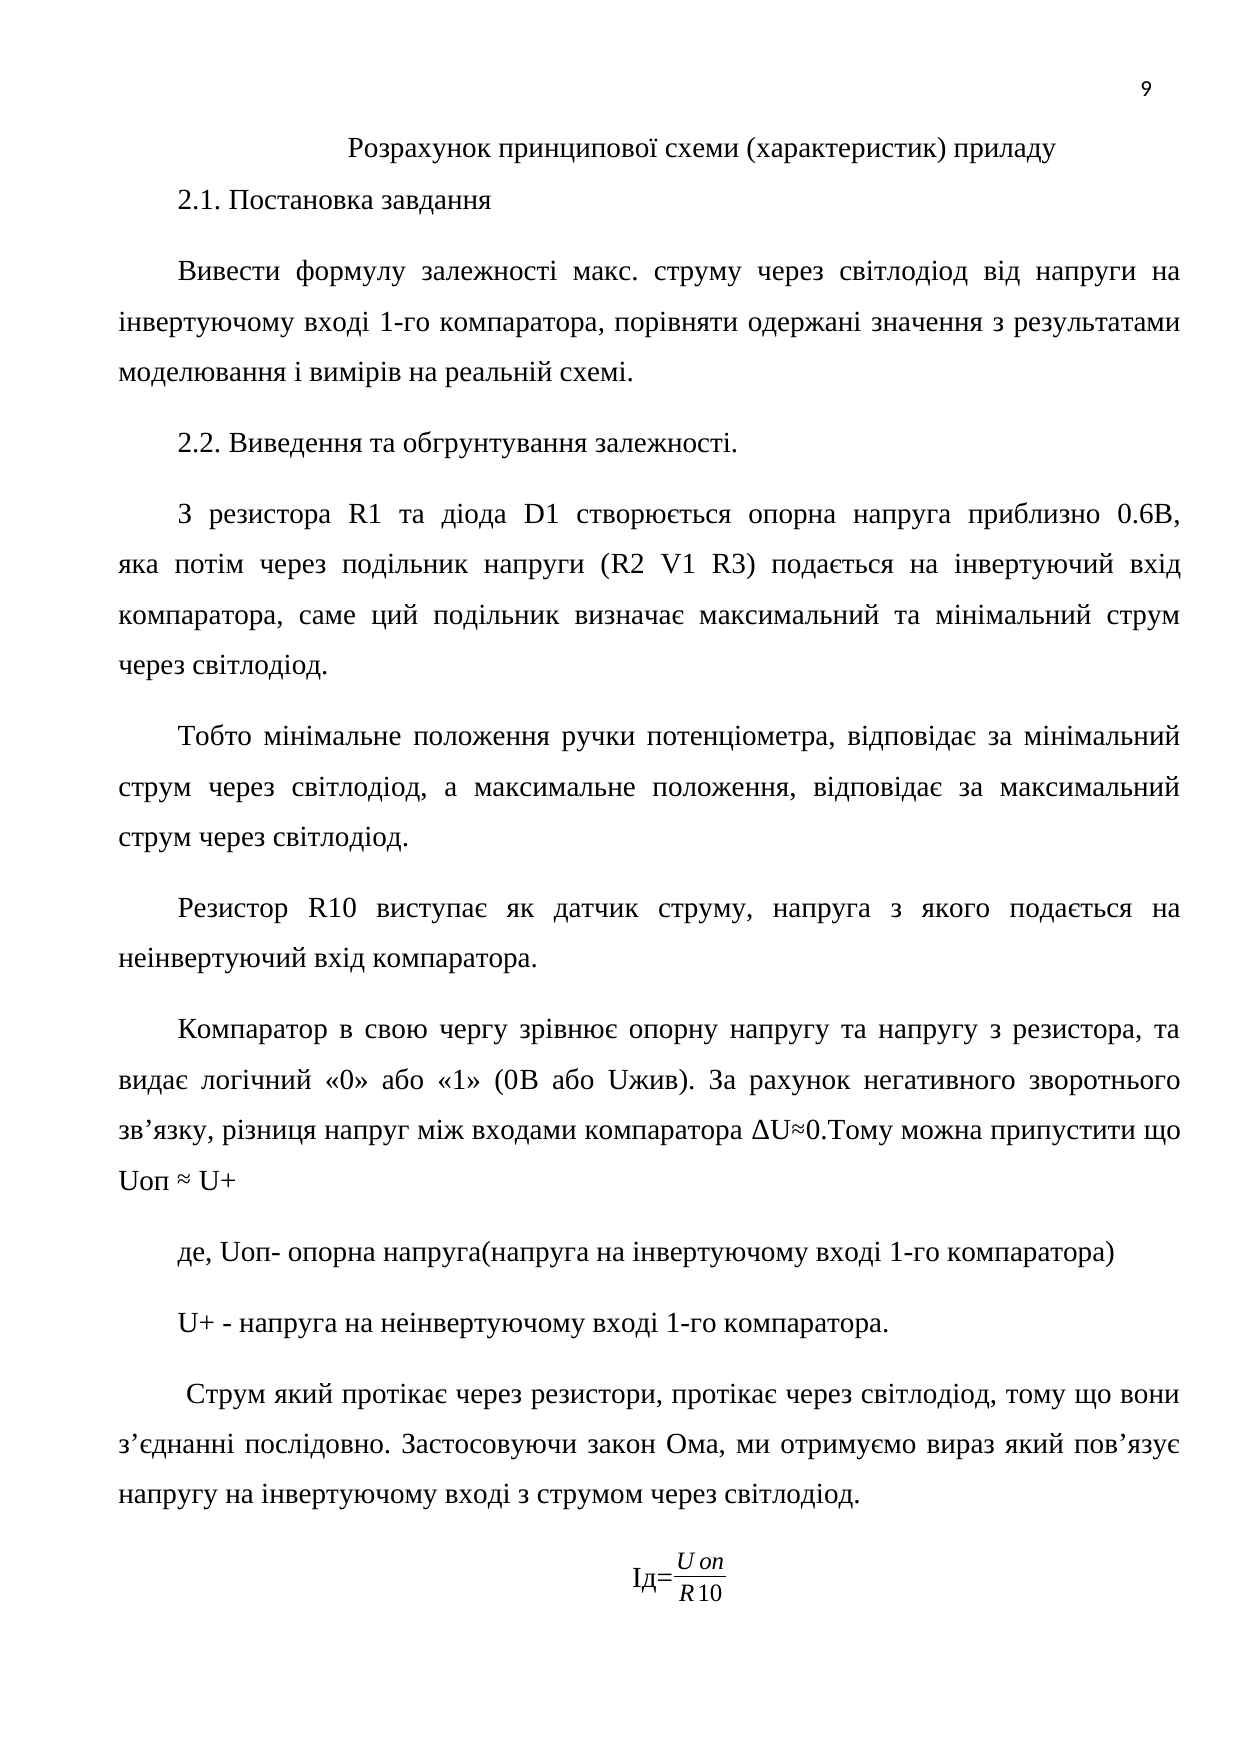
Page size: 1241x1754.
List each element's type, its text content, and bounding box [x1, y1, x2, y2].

text Струм який протікає через резистори, протікає через світлодіод, тому що вони з’єднанні послідовно. Застосовуючи закон Ома, ми отримуємо вираз який пов’язує напругу на інвертуючому вході з струмом через світлодіод. [118, 1376, 1181, 1510]
text Резистор R10 виступає як датчик струму, напруга з якого подається на неінвертуючий вхід компаратора. [118, 890, 1181, 974]
text де, Uоп- опорна напруга(напруга на інвертуючому вході 1-го компаратора) [118, 1234, 1181, 1267]
text Компаратор в свою чергу зрівнює опорну напругу та напругу з резистора, та видає логічний «0» або «1» (0В або Uжив). За рахунок негативного зворотнього зв’язку, різниця напруг між входами компаратора ΔU0.Тому можна припустити що Uоп U+ [118, 1012, 1181, 1196]
text Тобто мінімальне положення ручки потенціометра, відповідає за мінімальний струм через світлодіод, а максимальне положення, відповідає за максимальний струм через світлодіод. [118, 718, 1181, 853]
text Вивести формулу залежності макс. струму через світлодіод від напруги на інвертуючому вході 1-го компаратора, порівняти одержані значення з результатами моделювання і вимірів на реальній схемі. [118, 253, 1181, 388]
text 2.1. Постановка завдання [177, 182, 1152, 216]
text 2.2. Виведення та обгрунтування залежності. [177, 425, 1152, 459]
text Iд= [118, 1548, 1181, 1607]
text U+ - напруга на неінвертуючому вході 1-го компаратора. [118, 1305, 1181, 1338]
text З резистора R1 та діода D1 створюється опорна напруга приблизно 0.6В, яка потім через подільник напруги (R2 V1 R3) подається на інвертуючий вхід компаратора, саме ций подільник визначає максимальний та мінімальний струм через світлодіод. [118, 496, 1181, 681]
list Розрахунок принципової схеми (характеристик) приладу [252, 130, 1152, 163]
